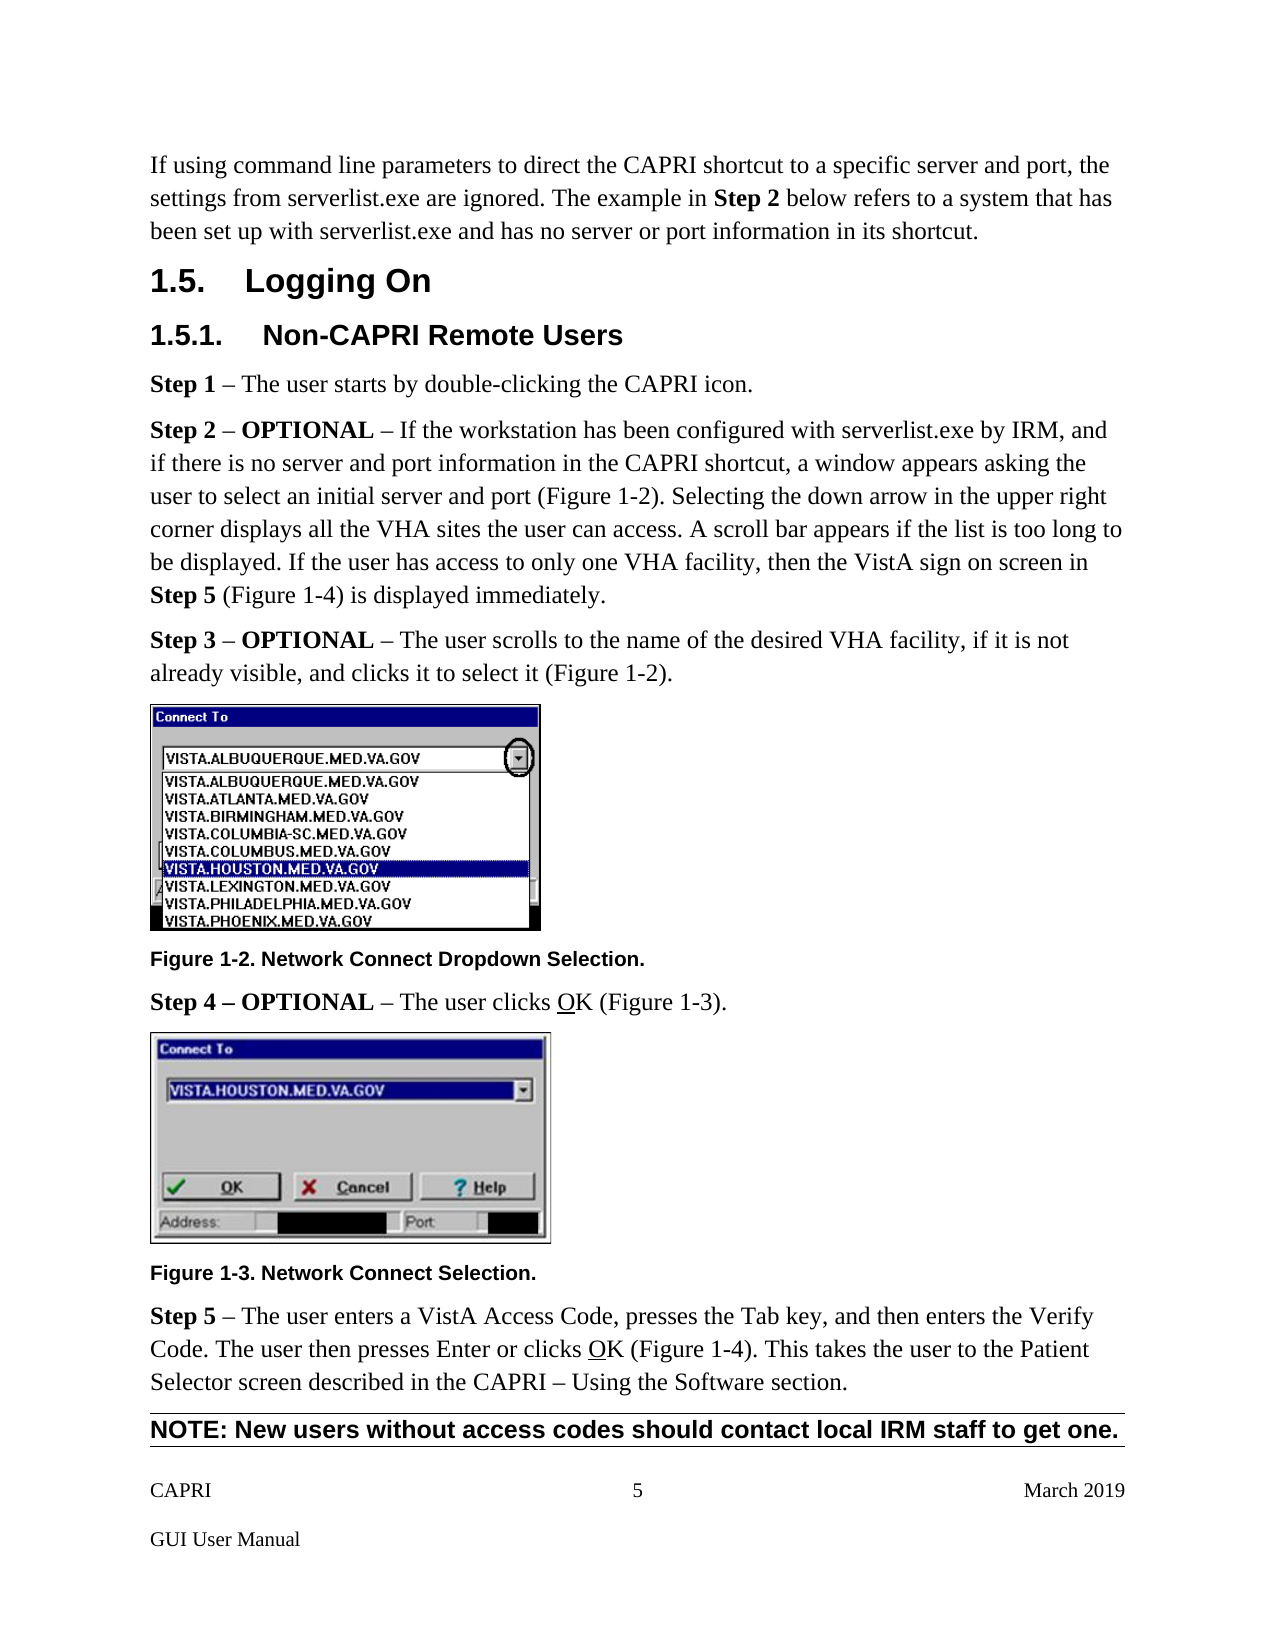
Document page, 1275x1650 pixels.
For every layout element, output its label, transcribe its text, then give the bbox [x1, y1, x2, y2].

text Figure 1-2. Network Connect Dropdown Selection. [150, 947, 1125, 971]
text NOTE: New users without access codes should contact local IRM staff to get one. [150, 1414, 1125, 1446]
subtitle Non-CAPRI Remote Users [150, 318, 1125, 352]
text Step 3 – OPTIONAL – The user scrolls to the name of the desired VHA facility, if it is not already visible, and clicks it to select it (Figure 1-2). [150, 625, 1125, 687]
text If using command line parameters to direct the CAPRI shortcut to a specific server and port, the settings from serverlist.exe are ignored. The example in Step 2 below refers to a system that has been set up with serverlist.exe and has no server or port information in its shortcut. [150, 150, 1125, 245]
text Step 2 – OPTIONAL – If the workstation has been configured with serverlist.exe by IRM, and if there is no server and port information in the CAPRI shortcut, a window appears asking the user to select an initial server and port (Figure 1-2). Selecting the down arrow in the upper right corner displays all the VHA sites the user can access. A scroll bar appears if the list is too long to be displayed. If the user has access to only one VHA facility, then the VistA sign on screen in Step 5 (Figure 1-4) is displayed immediately. [150, 415, 1125, 609]
subtitle Logging On [150, 262, 1125, 300]
text Figure 1-3. Network Connect Selection. [150, 1261, 1125, 1285]
text Step 1 – The user starts by double-clicking the CAPRI icon. [150, 369, 1125, 398]
picture [150, 1032, 552, 1244]
picture [151, 705, 539, 929]
text Step 5 – The user enters a VistA Access Code, presses the Tab key, and then enters the Verify Code. The user then presses Enter or clicks OK (Figure 1-4). This takes the user to the Patient Selector screen described in the CAPRI – Using the Software section. [150, 1301, 1125, 1396]
text Step 4 – OPTIONAL – The user clicks OK (Figure 1-3). [150, 987, 1125, 1016]
